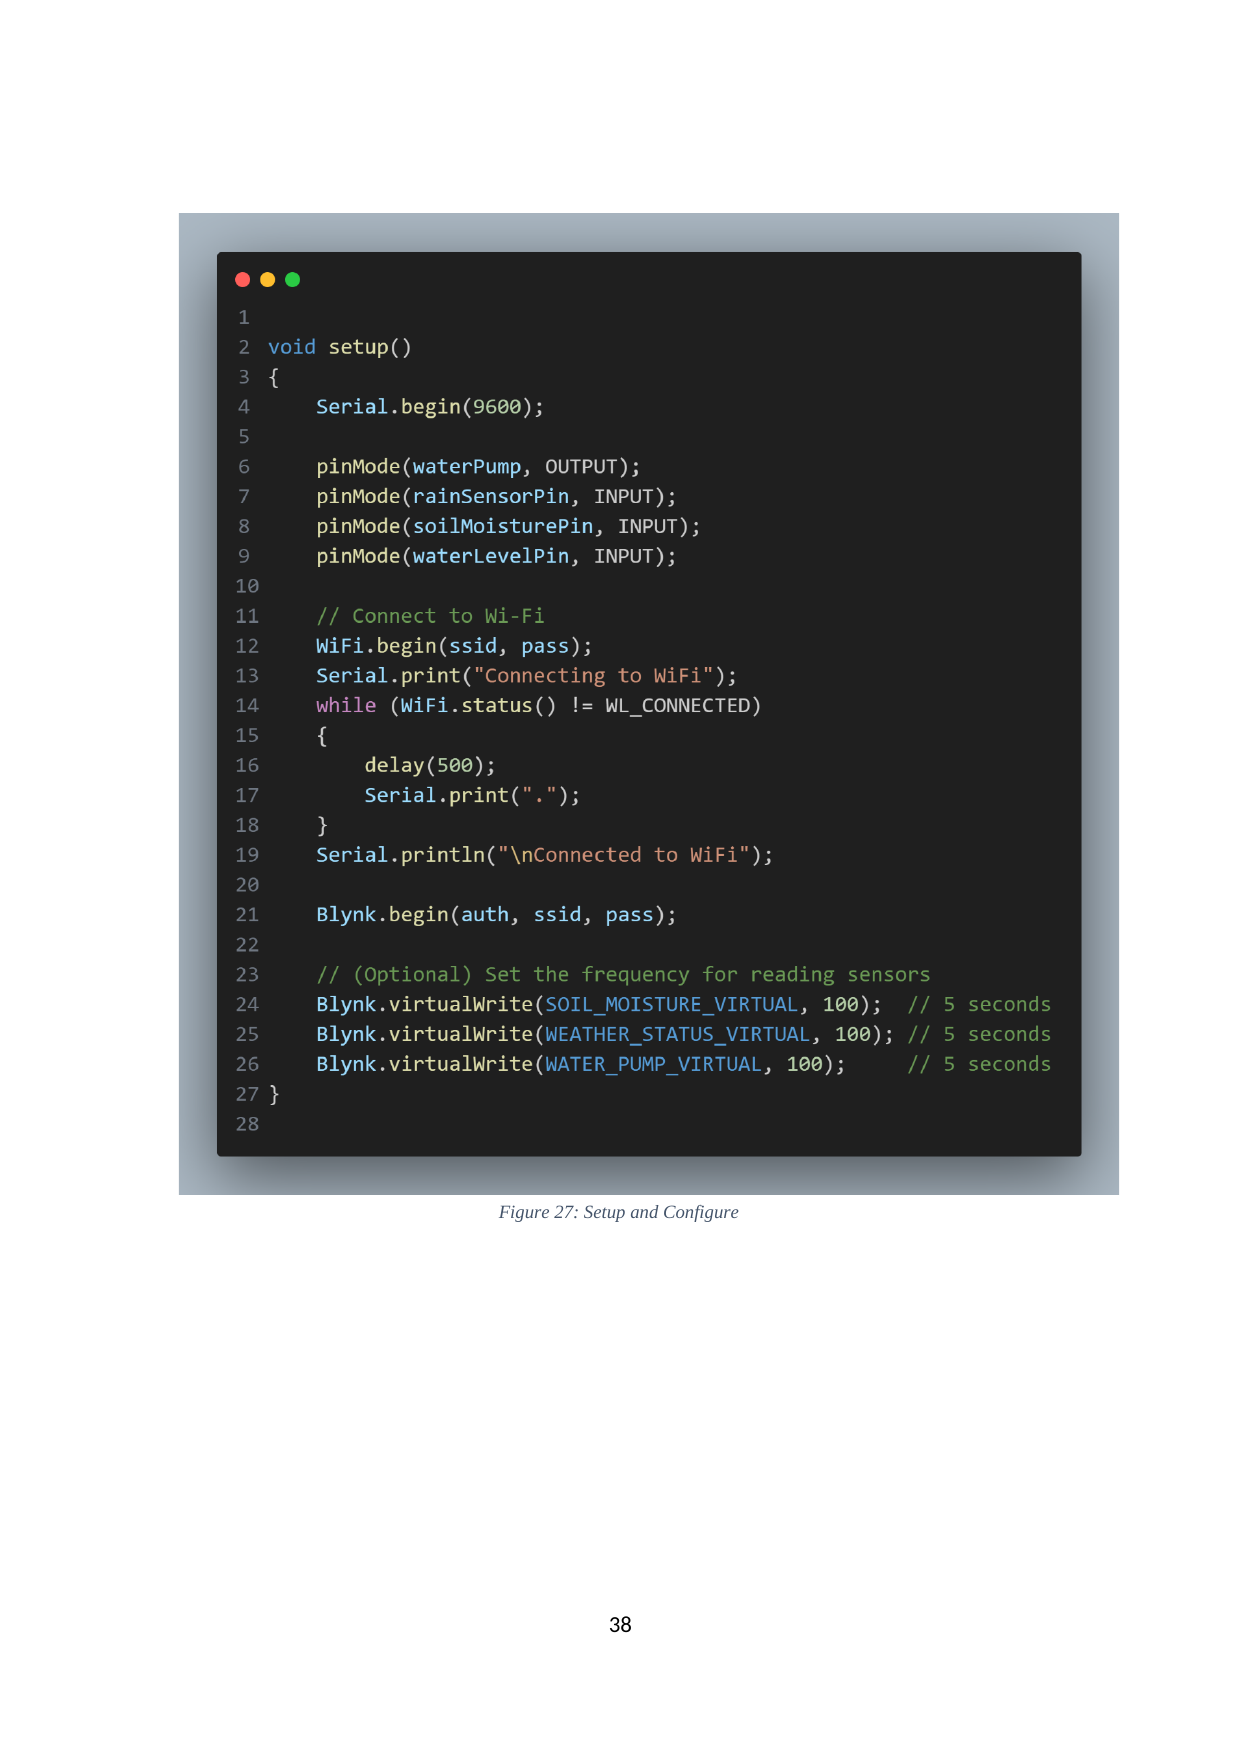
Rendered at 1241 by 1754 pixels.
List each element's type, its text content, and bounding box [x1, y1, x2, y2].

picture [178, 213, 1120, 1195]
text Figure 27: Setup and Configure [179, 1201, 1060, 1222]
